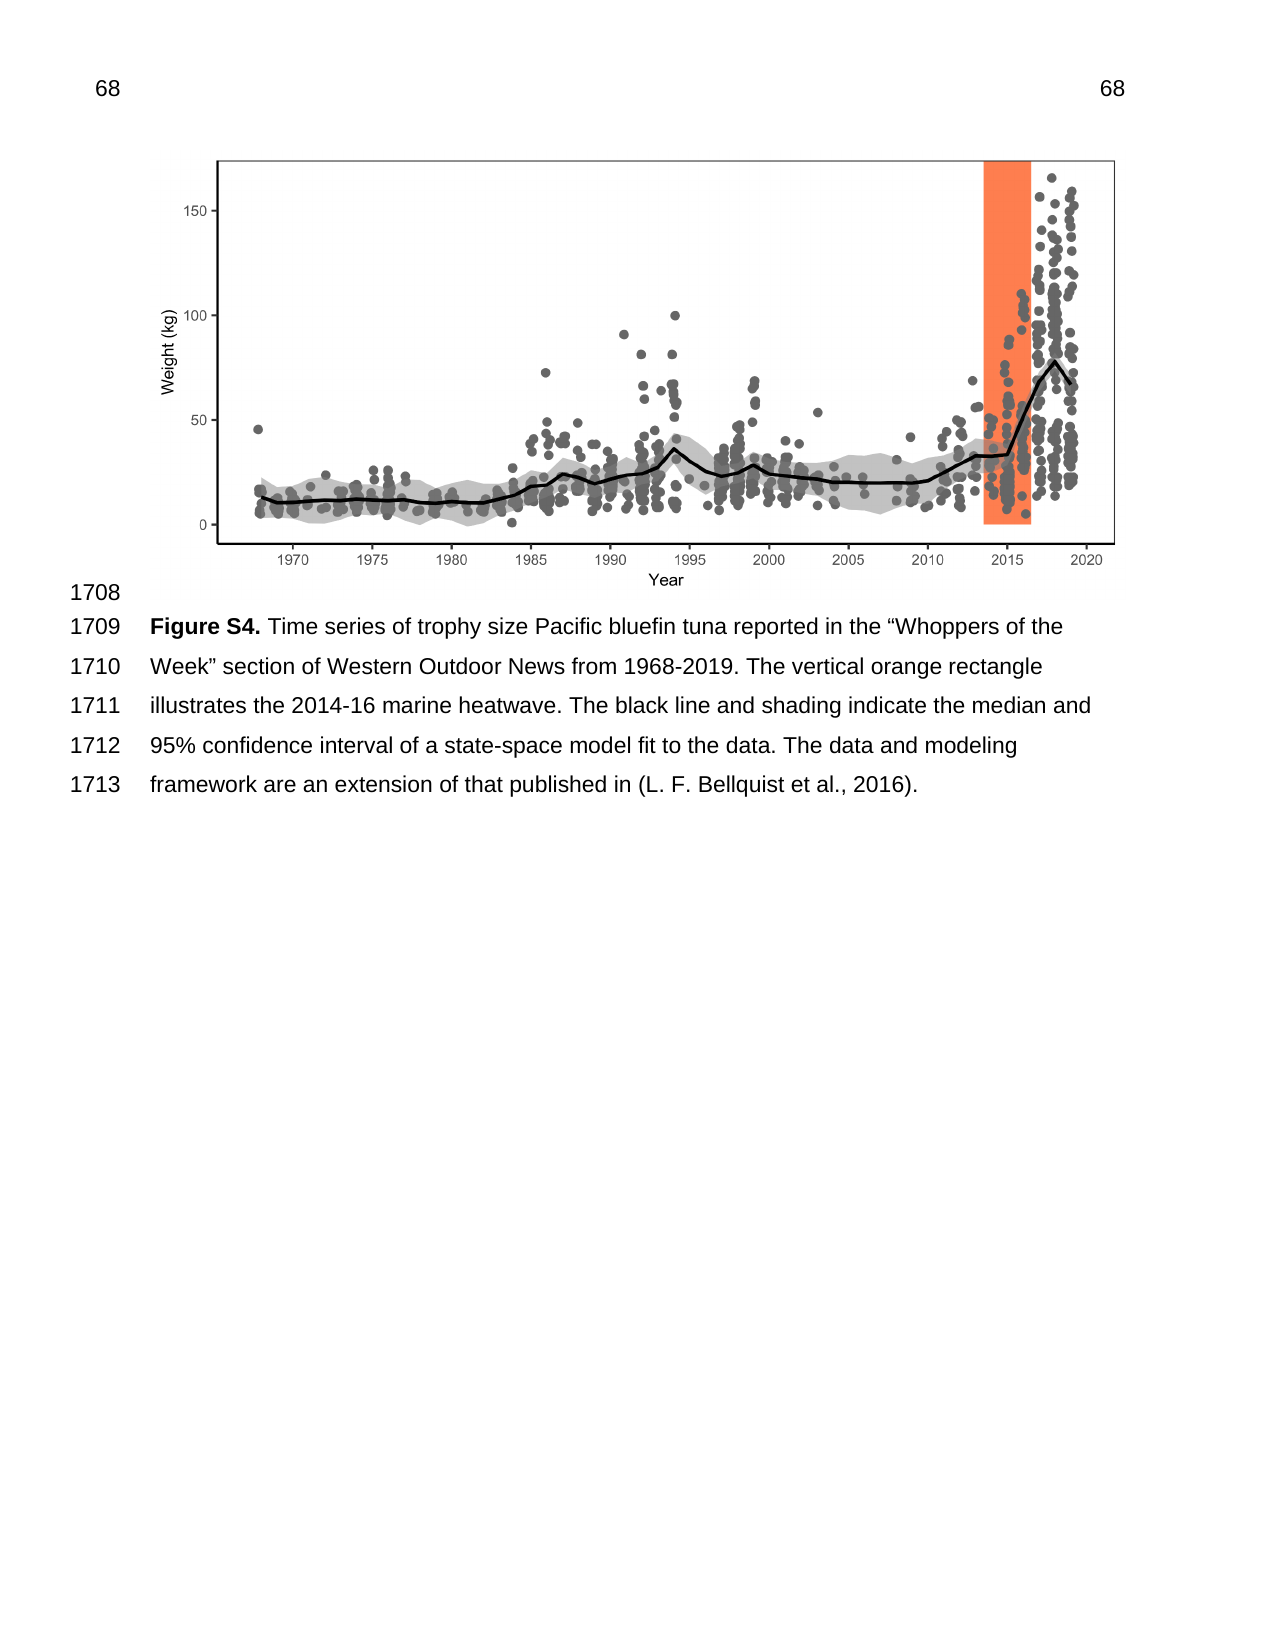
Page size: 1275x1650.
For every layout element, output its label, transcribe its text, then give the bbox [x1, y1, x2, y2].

picture [150, 150, 1125, 600]
text Figure S4. Time series of trophy size Pacific bluefin tuna reported in the “Whoppers of the Week” section of Western Outdoor News from 1968-2019. The vertical orange rectangle illustrates the 2014-16 marine heatwave. The black line and shading indicate the median and 95% confidence interval of a state-space model fit to the data. The data and modeling framework are an extension of that published in (L. F. Bellquist et al., 2016). [150, 600, 1125, 797]
